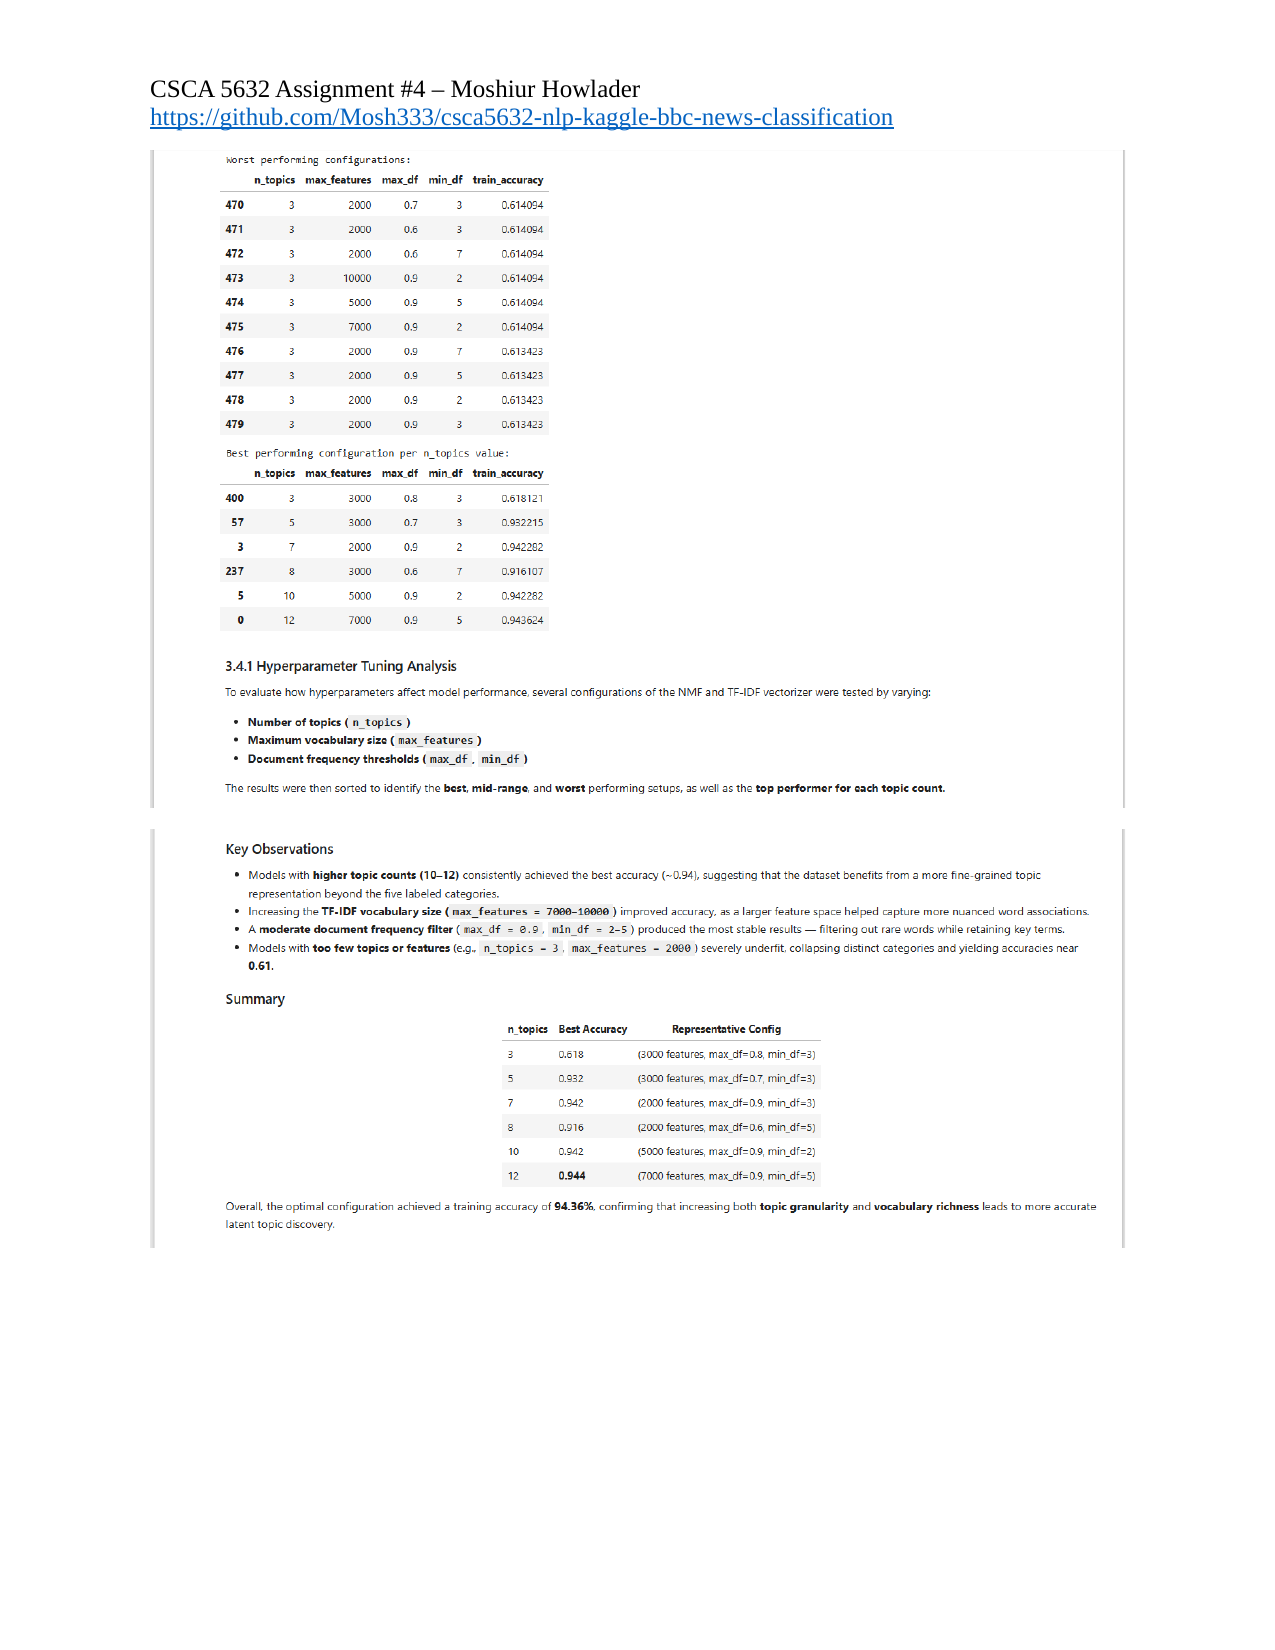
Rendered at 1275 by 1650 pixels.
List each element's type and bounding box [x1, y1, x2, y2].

picture [150, 150, 1125, 808]
picture [150, 829, 1125, 1248]
